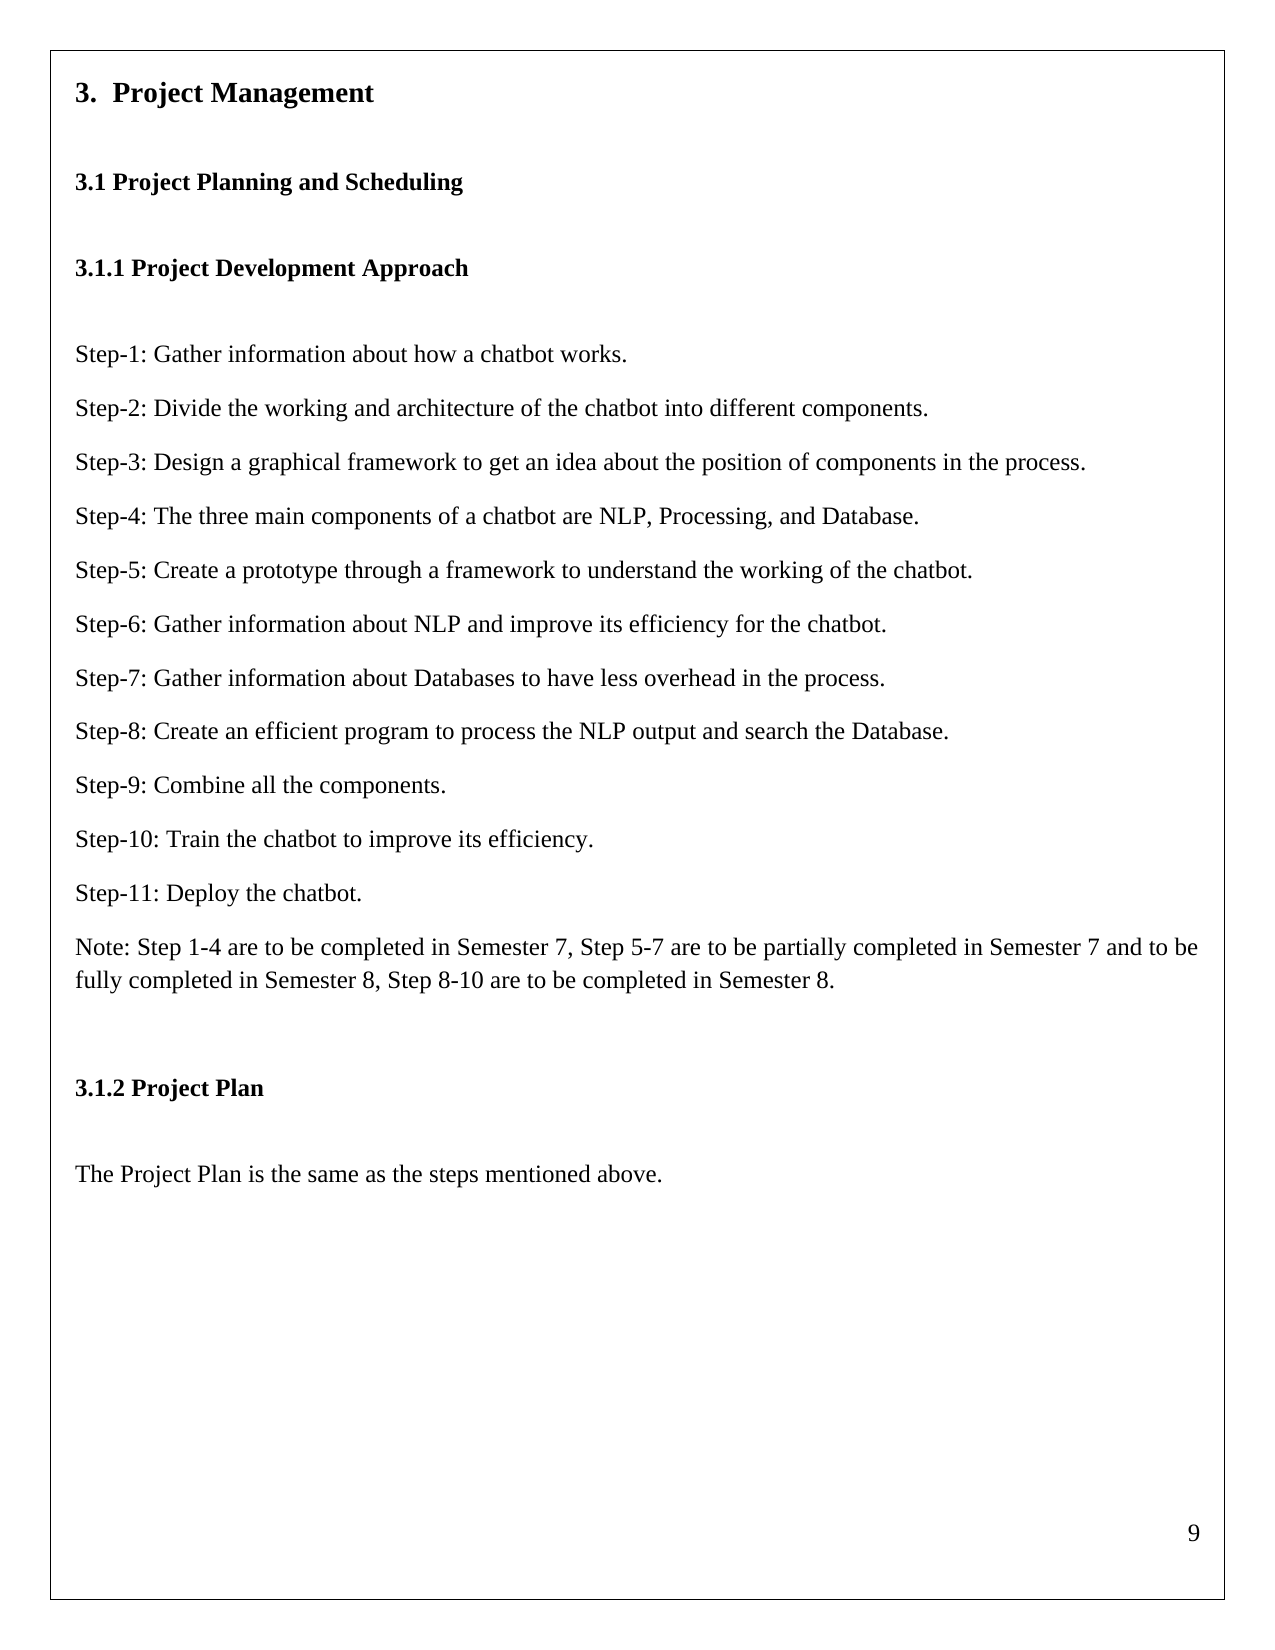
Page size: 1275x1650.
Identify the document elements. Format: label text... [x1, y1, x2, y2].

text Step-9: Combine all the components. [75, 770, 1200, 799]
subtitle 3.1.2 Project Plan [75, 1073, 1200, 1101]
text Note: Step 1-4 are to be completed in Semester 7, Step 5-7 are to be partially completed in Semester 7 and to be fully completed in Semester 8, Step 8-10 are to be completed in Semester 8. [75, 932, 1200, 994]
text The Project Plan is the same as the steps mentioned above. [75, 1159, 1200, 1188]
subtitle 3.1.1 Project Development Approach [75, 253, 1200, 281]
text Step-11: Deploy the chatbot. [75, 878, 1200, 907]
text Step-10: Train the chatbot to improve its efficiency. [75, 824, 1200, 853]
subtitle Project Management [75, 75, 1200, 108]
text Step-2: Divide the working and architecture of the chatbot into different components. [75, 393, 1200, 422]
text Step-5: Create a prototype through a framework to understand the working of the chatbot. [75, 555, 1200, 584]
text Step-4: The three main components of a chatbot are NLP, Processing, and Database. [75, 501, 1200, 530]
text Step-1: Gather information about how a chatbot works. [75, 339, 1200, 368]
text Step-8: Create an efficient program to process the NLP output and search the Database. [75, 716, 1200, 745]
text Step-6: Gather information about NLP and improve its efficiency for the chatbot. [75, 609, 1200, 637]
text Step-7: Gather information about Databases to have less overhead in the process. [75, 663, 1200, 691]
subtitle Project Planning and Scheduling [75, 167, 1200, 195]
text Step-3: Design a graphical framework to get an idea about the position of components in the process. [75, 447, 1200, 476]
